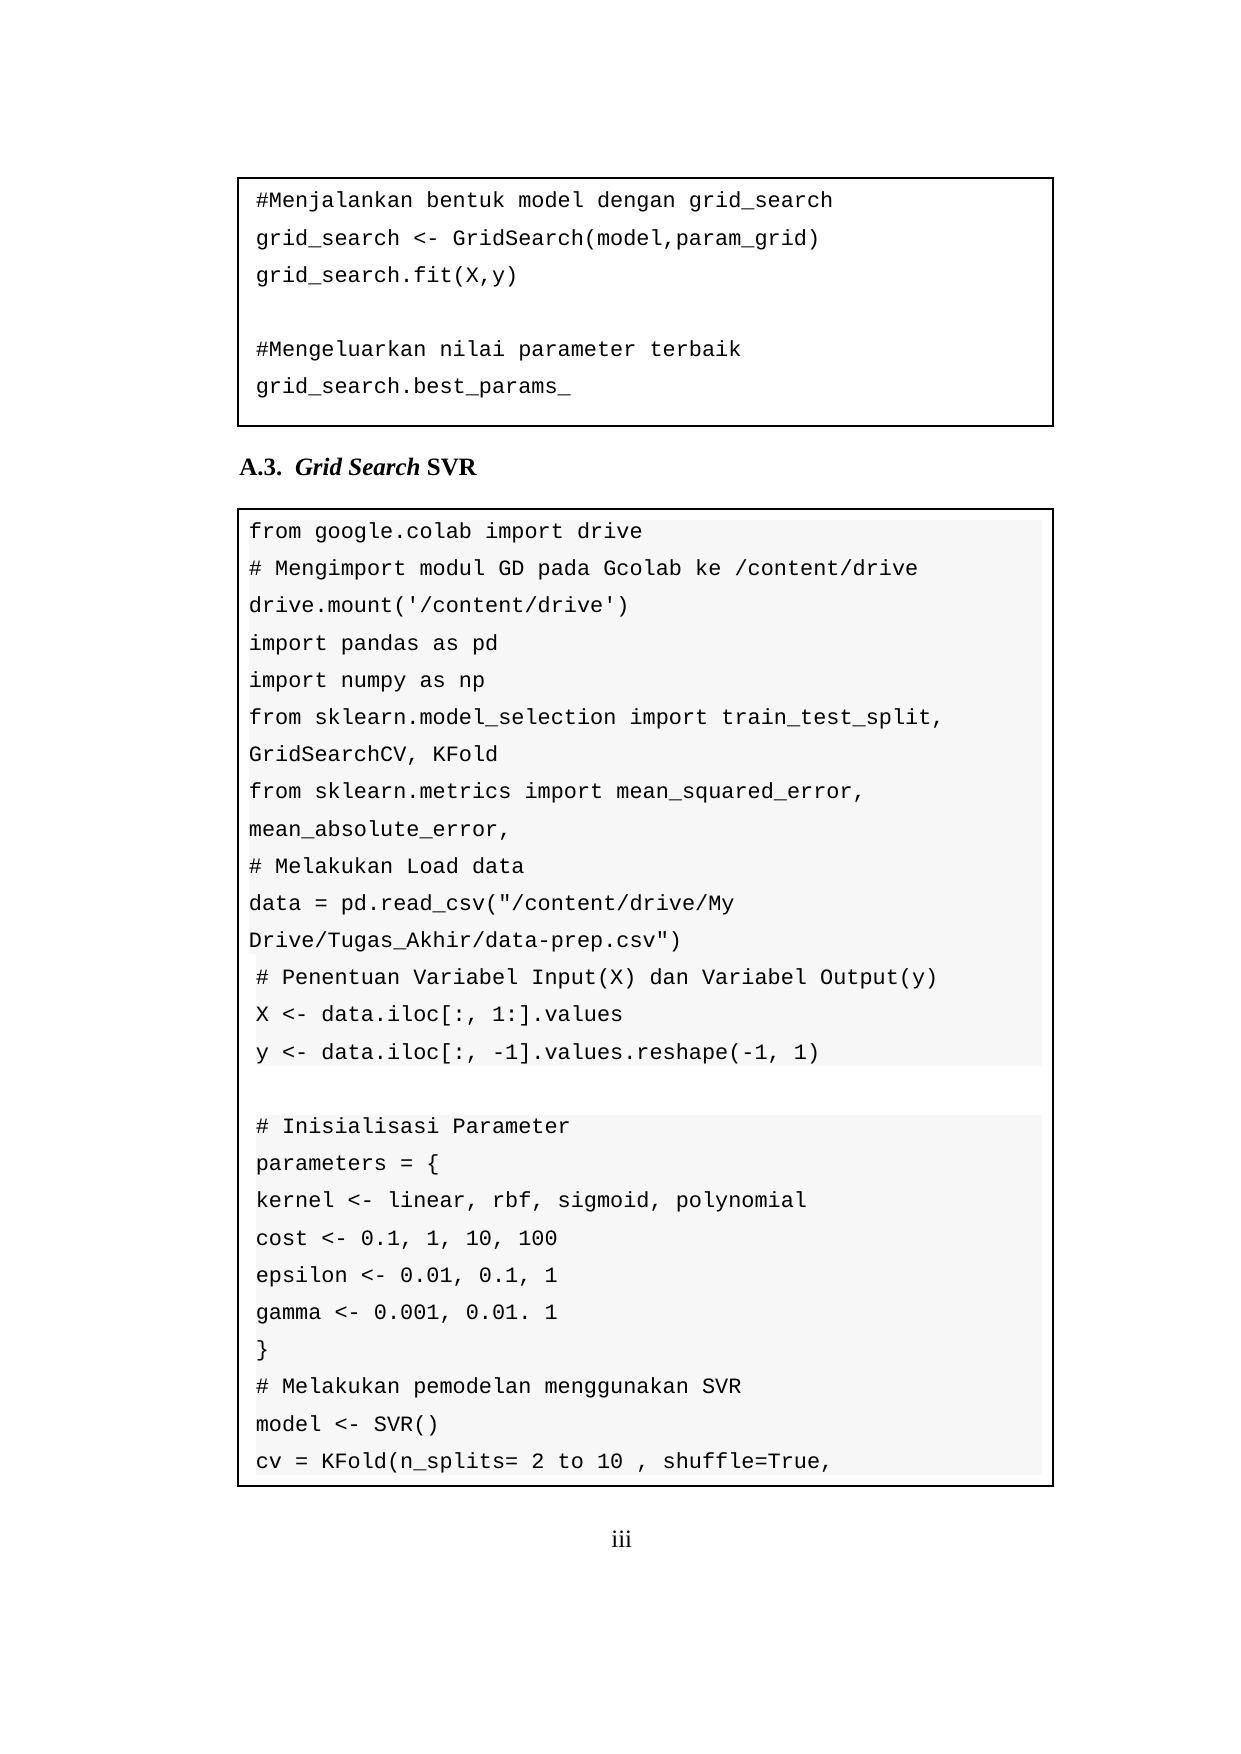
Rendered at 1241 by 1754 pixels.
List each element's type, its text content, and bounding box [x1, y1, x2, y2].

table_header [239, 510, 1052, 1485]
subtitle A.3. Grid Search SVR [239, 452, 1004, 481]
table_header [239, 179, 1052, 425]
